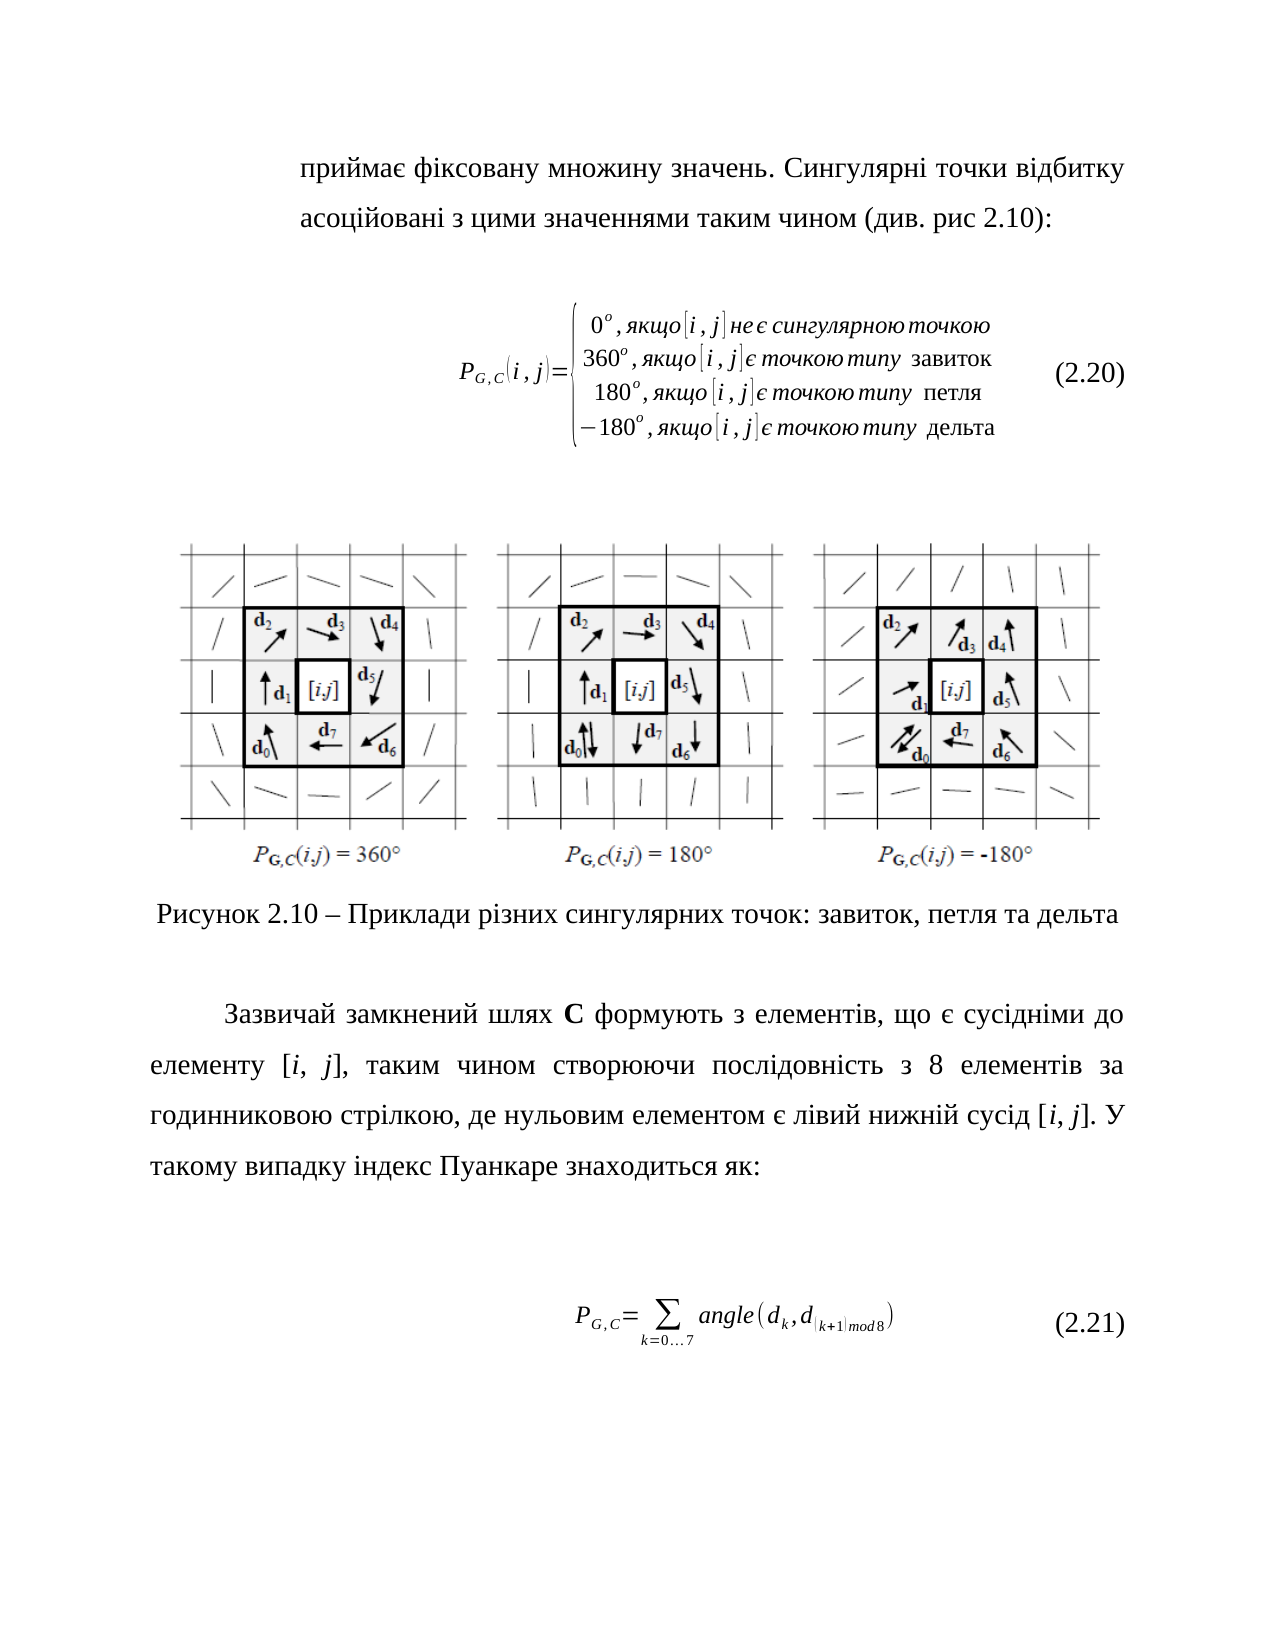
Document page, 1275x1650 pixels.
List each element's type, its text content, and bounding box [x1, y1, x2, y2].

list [300, 150, 1125, 234]
picture [150, 515, 1125, 882]
list (2.20) [300, 301, 1125, 448]
list Зазвичай замкнений шлях С формують з елементів, що є сусідніми до елементу [i, j], таким чином створюючи послідовність з 8 елементів за годинниковою стрілкою, де нульовим елементом є лівий нижній сусід [i, j]. У такому випадку індекс Пуанкаре знаходиться як: [150, 997, 1125, 1181]
list (2.21) [150, 1298, 1125, 1349]
list Рисунок 2.10 – Приклади різних сингулярних точок: завиток, петля та дельта [150, 896, 1125, 929]
